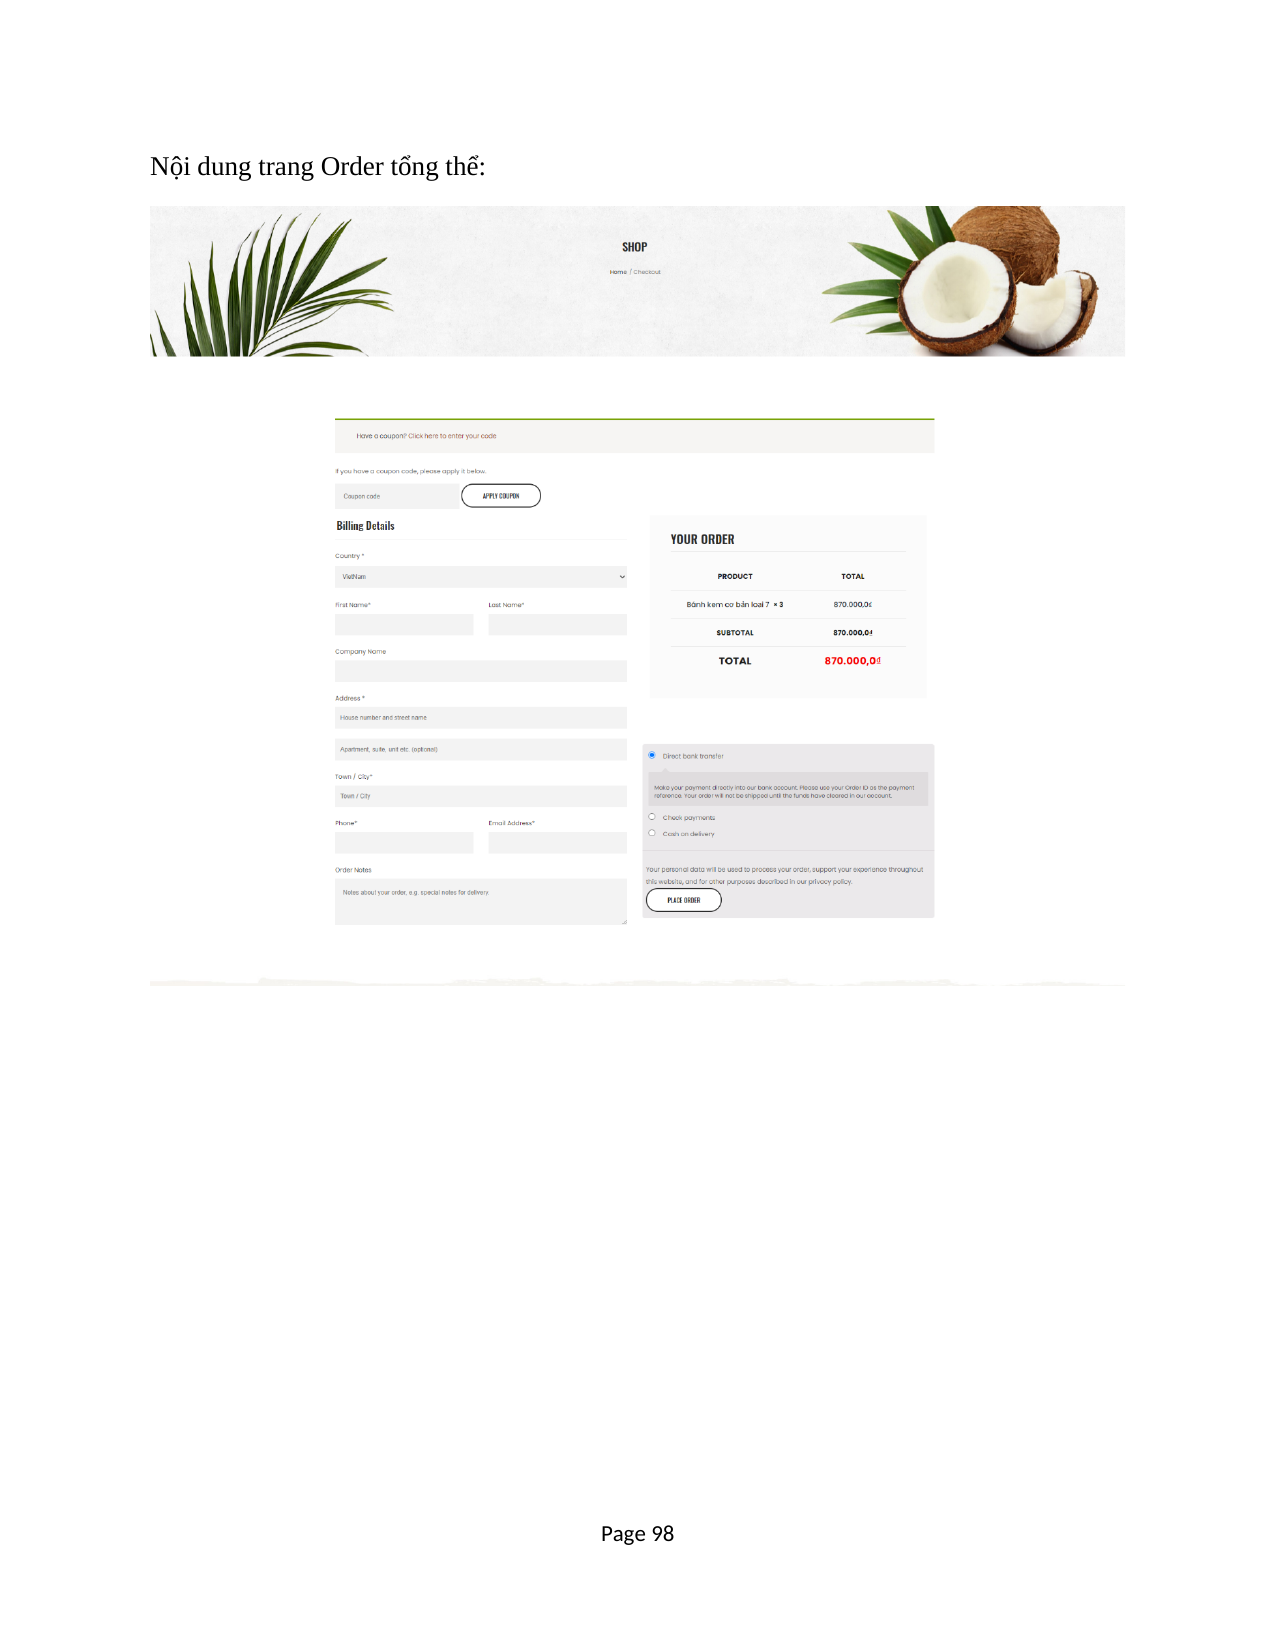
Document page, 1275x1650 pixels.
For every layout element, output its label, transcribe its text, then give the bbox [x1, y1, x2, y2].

picture [150, 206, 1125, 986]
text Nội dung trang Order tổng thể: [150, 150, 1125, 181]
